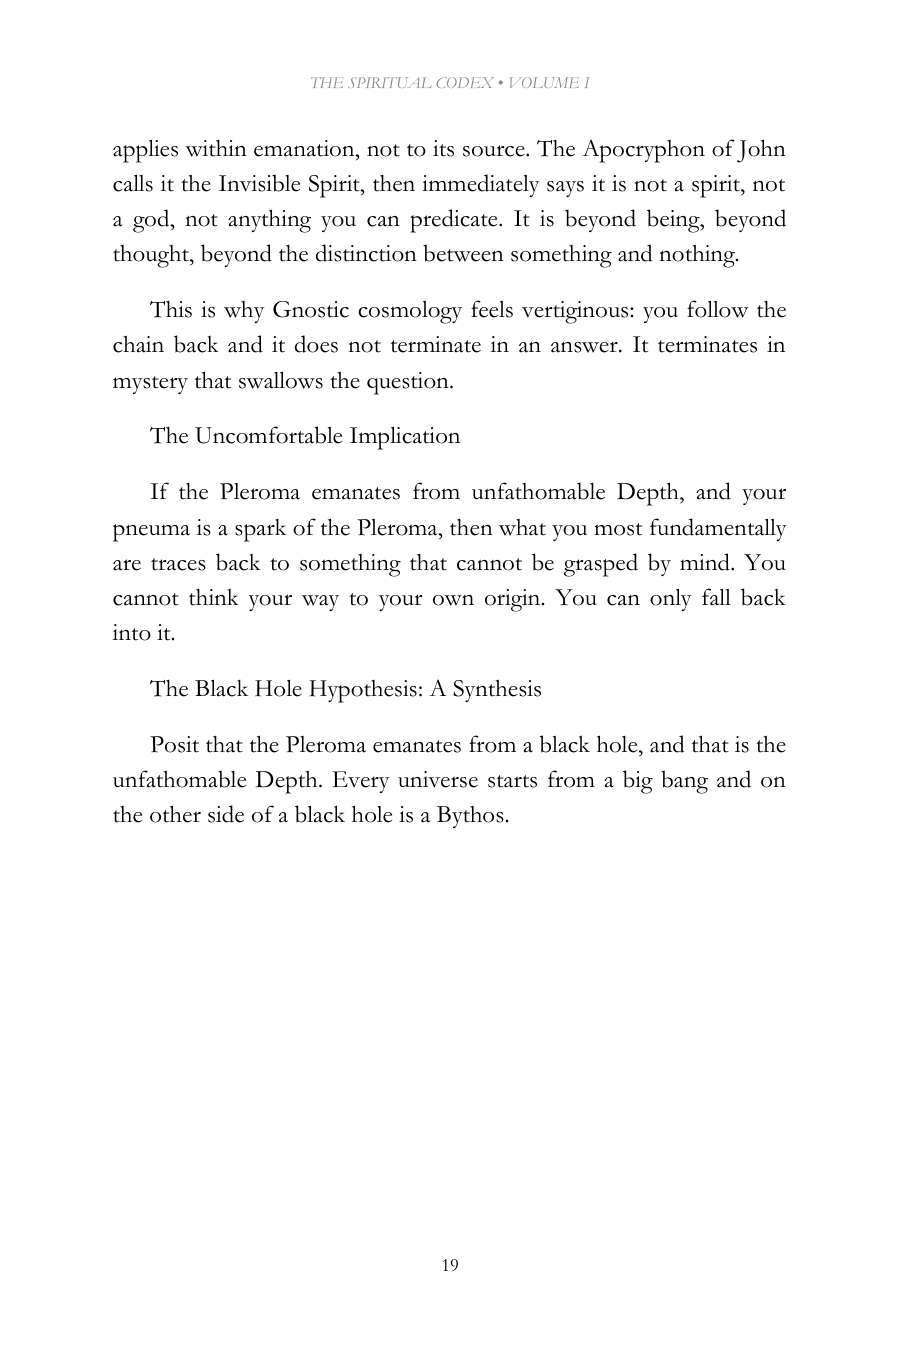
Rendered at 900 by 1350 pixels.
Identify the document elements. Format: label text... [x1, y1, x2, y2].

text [112, 135, 787, 268]
text The Black Hole Hypothesis: A Synthesis [112, 675, 787, 703]
text If the Pleroma emanates from unfathomable Depth, and your pneuma is a spark of the Pleroma, then what you most fundamentally are traces back to something that cannot be grasped by mind. You cannot think your way to your own origin. You can only fall back into it. [112, 478, 787, 647]
text Posit that the Pleroma emanates from a black hole, and that is the unfathomable Depth. Every universe starts from a big bang and on the other side of a black hole is a Bythos. [112, 731, 787, 829]
text The Uncomfortable Implication [112, 422, 787, 451]
text This is why Gnostic cosmology feels vertiginous: you follow the chain back and it does not terminate in an answer. It terminates in mystery that swallows the question. [112, 296, 787, 394]
